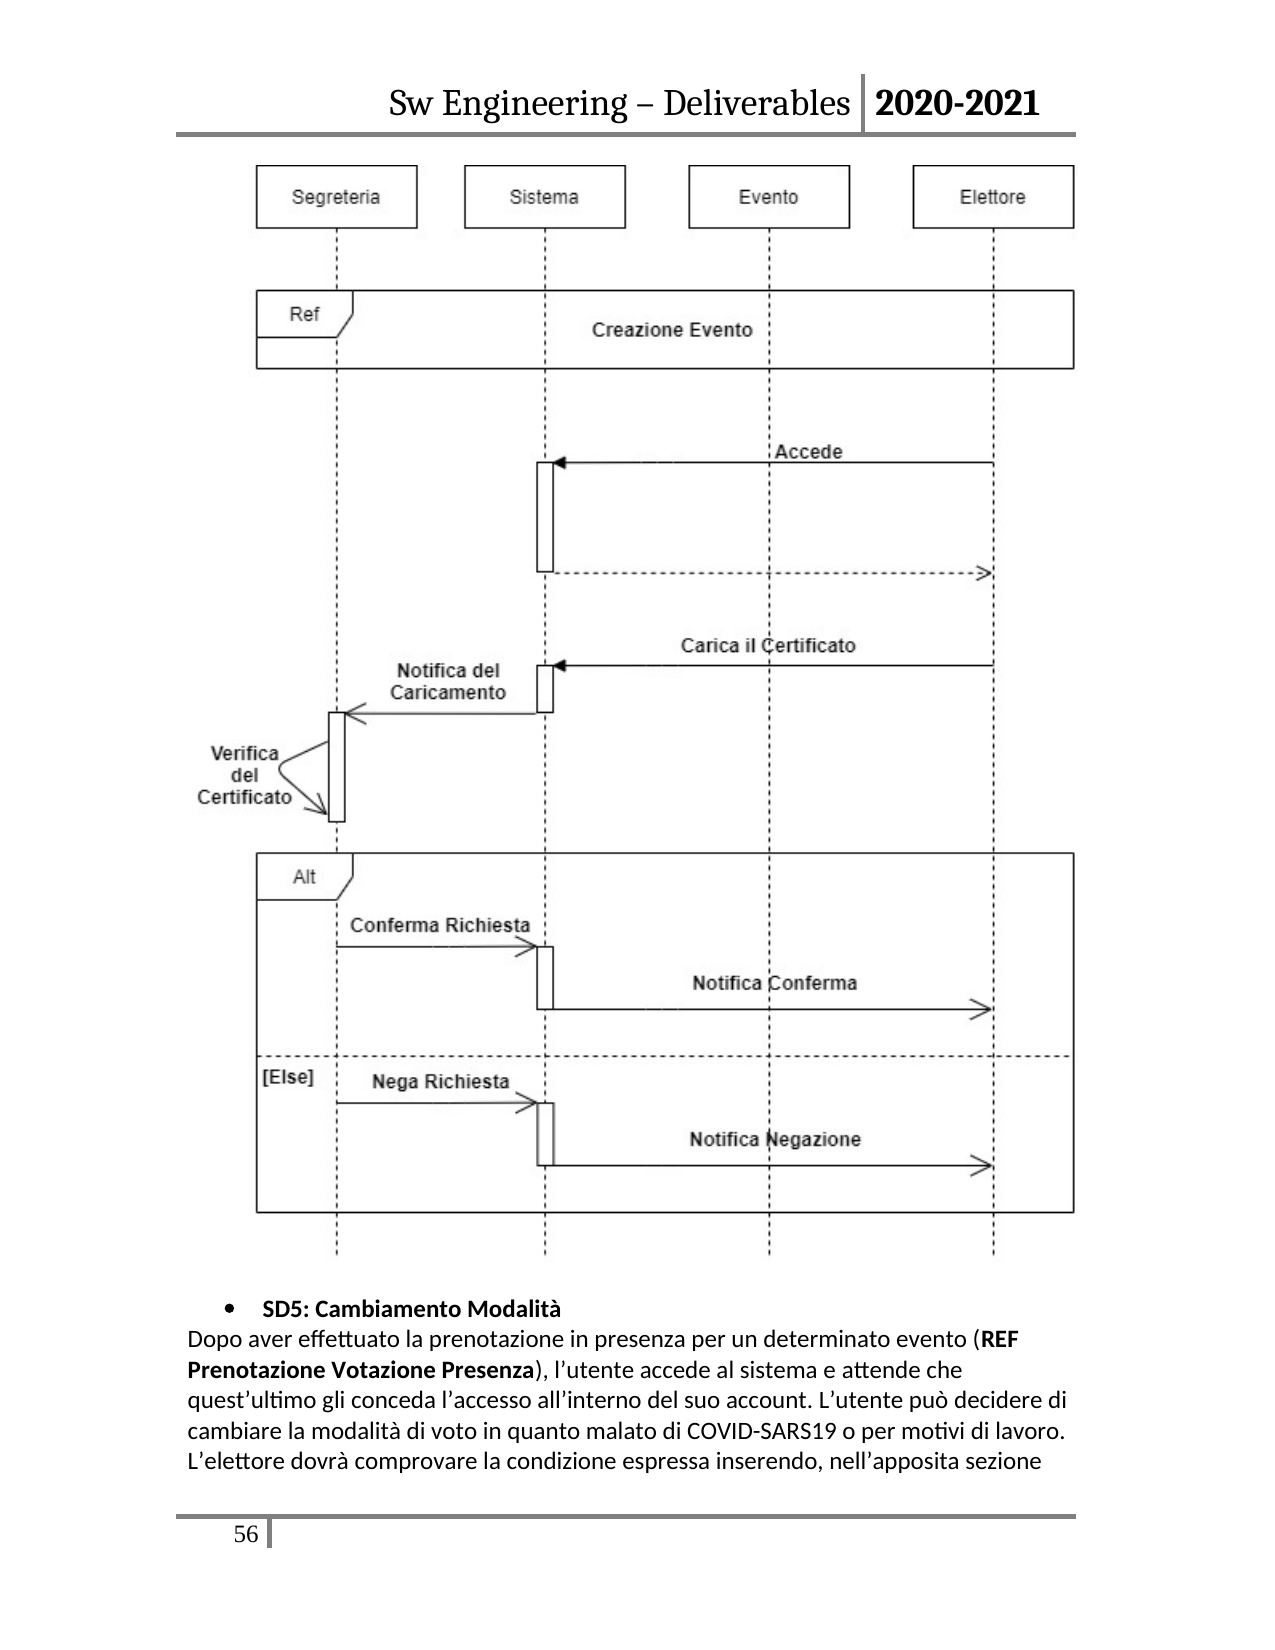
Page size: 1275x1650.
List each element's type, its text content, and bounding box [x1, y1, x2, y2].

picture [197, 165, 1078, 1262]
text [187, 1323, 1087, 1476]
list SD5: Cambiamento Modalità [225, 1293, 1087, 1323]
